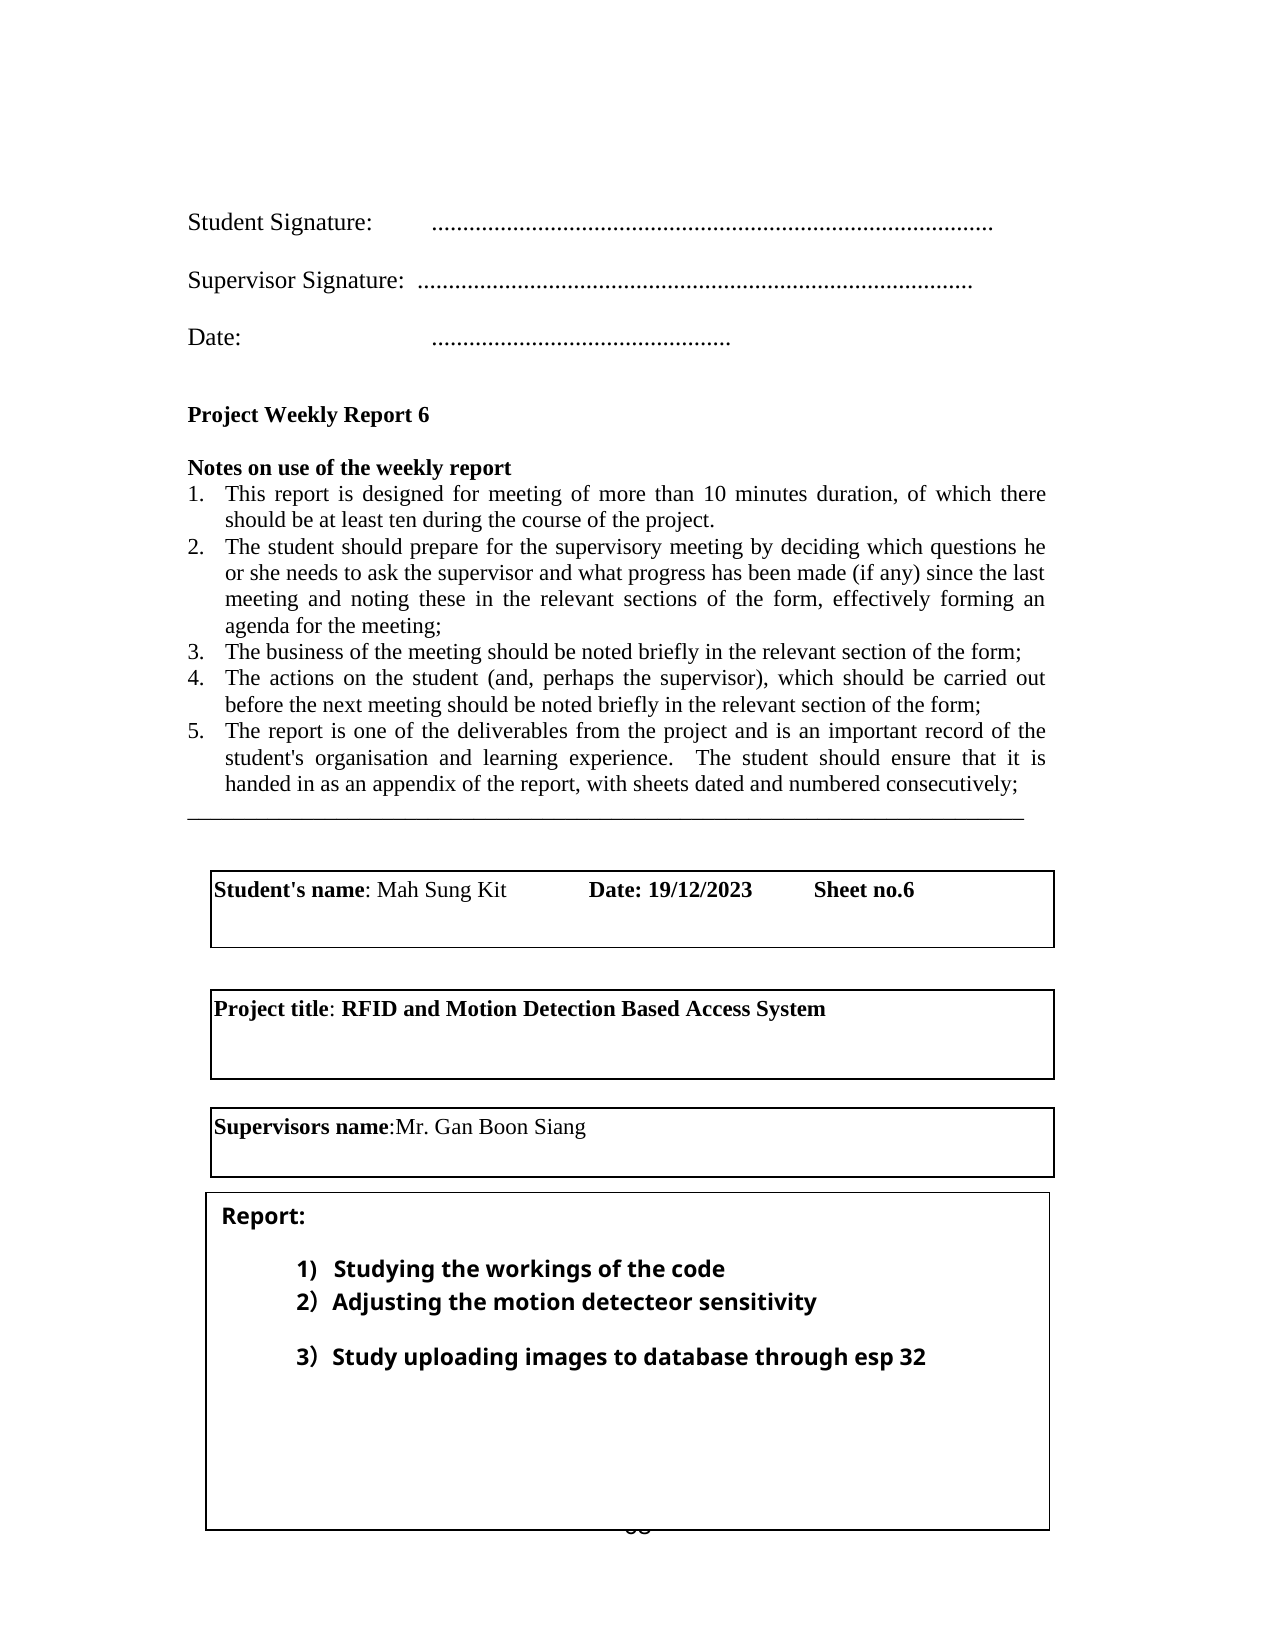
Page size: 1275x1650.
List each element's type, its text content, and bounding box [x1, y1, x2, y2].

text Date: ................................................ [187, 322, 1088, 351]
text Student Signature: .......................................................................................... [187, 207, 1088, 236]
text Project title: RFID and Motion Detection Based Access System [212, 993, 1053, 1021]
text 2. The student should prepare for the supervisory meeting by deciding which questions he or she needs to ask the supervisor and what progress has been made (if any) since the last meeting and noting these in the relevant sections of the form, effectively forming an agenda for the meeting; [187, 533, 1047, 638]
text Student's name: Mah Sung Kit Date: 19/12/2023 Sheet no.6 [212, 874, 1053, 902]
text Supervisors name:Mr. Gan Boon Siang [212, 1111, 1053, 1139]
text _________________________________________________________________________ [187, 796, 1088, 823]
text 3. The business of the meeting should be noted briefly in the relevant section of the form; [187, 638, 1047, 664]
text 4. The actions on the student (and, perhaps the supervisor), which should be carried out before the next meeting should be noted briefly in the relevant section of the form; [187, 664, 1047, 717]
text 5. The report is one of the deliverables from the project and is an important record of the student's organisation and learning experience. The student should ensure that it is handed in as an appendix of the report, with sheets dated and numbered consecutively; [187, 717, 1047, 796]
text Supervisor Signature: ......................................................................................... [187, 265, 1088, 294]
text Notes on use of the weekly report [187, 454, 1088, 480]
text Project Weekly Report 6 [187, 401, 1088, 427]
text 1. This report is designed for meeting of more than 10 minutes duration, of which there should be at least ten during the course of the project. [187, 480, 1047, 533]
